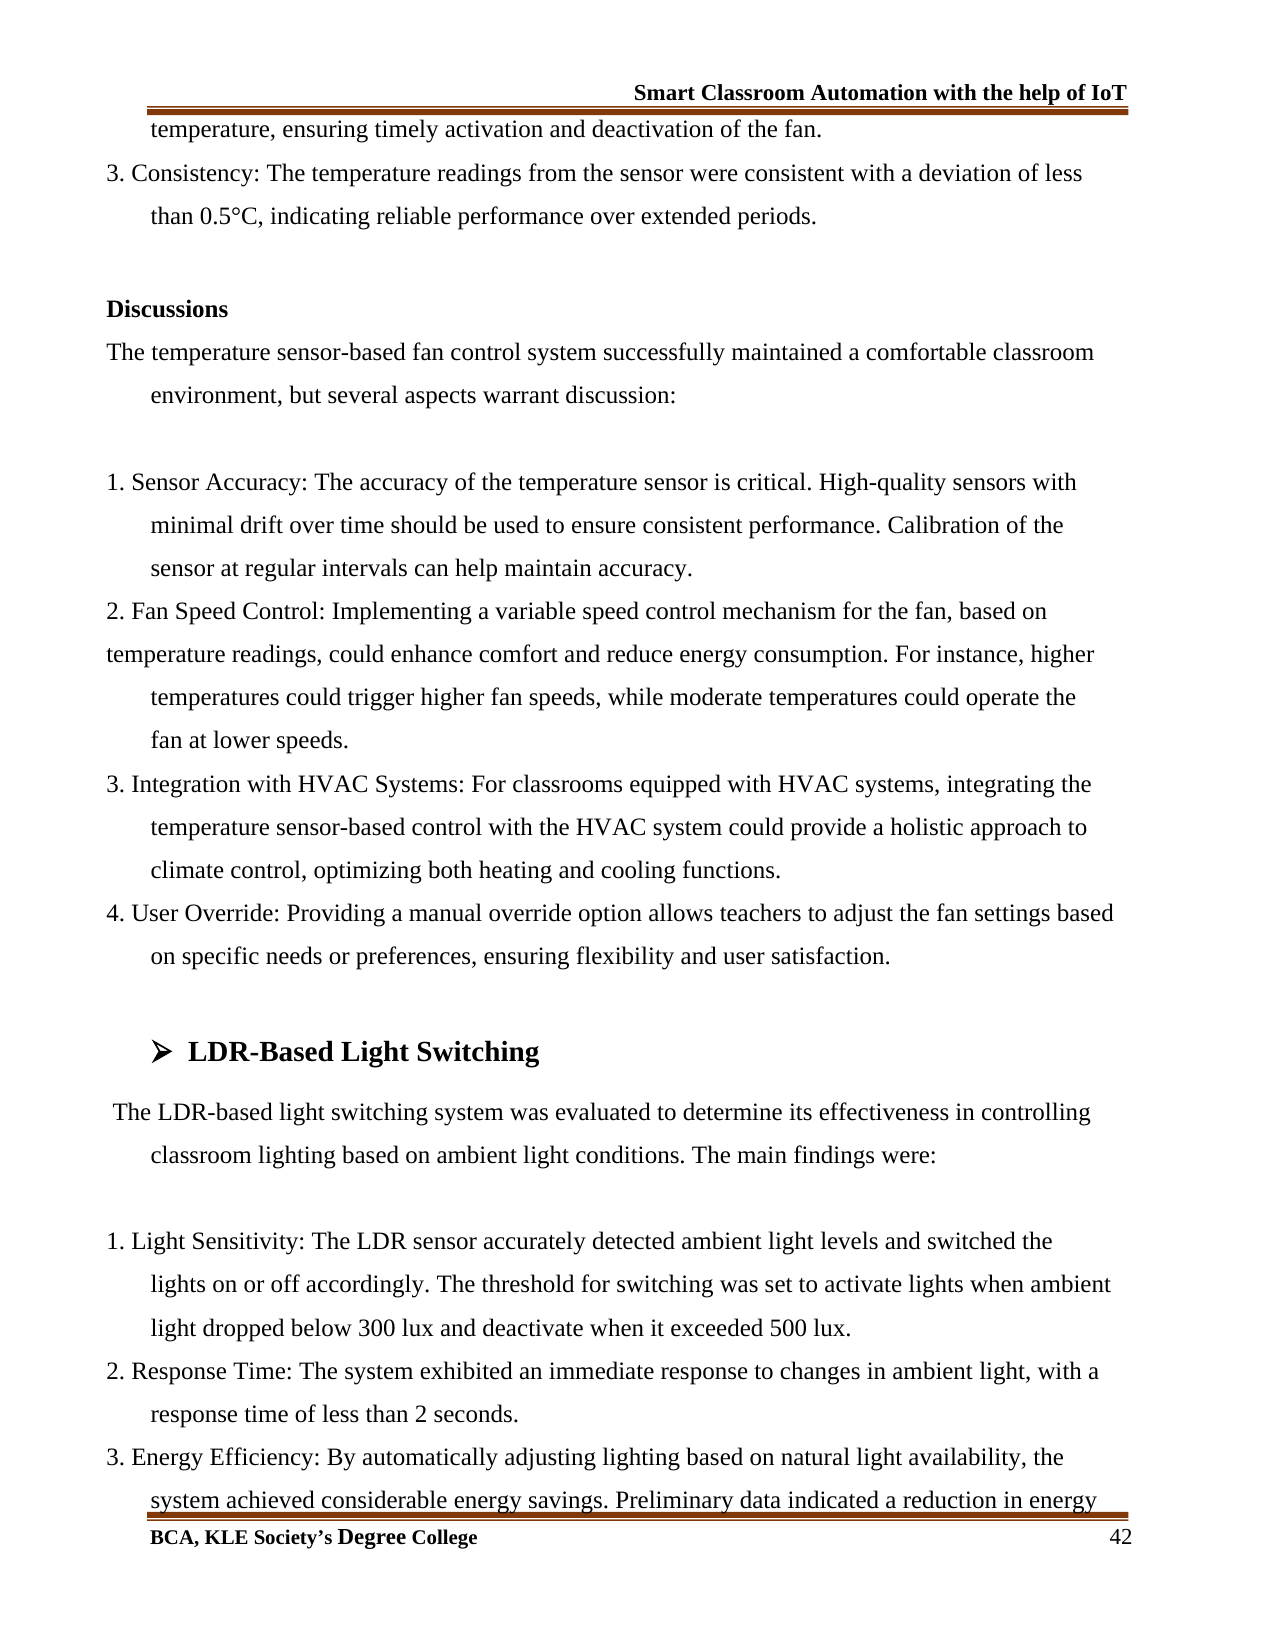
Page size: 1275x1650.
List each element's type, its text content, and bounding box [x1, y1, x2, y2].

text 1. Light Sensitivity: The LDR sensor accurately detected ambient light levels and switched the lights on or off accordingly. The threshold for switching was set to activate lights when ambient light dropped below 300 lux and deactivate when it exceeded 500 lux. [106, 1226, 1114, 1341]
text 3. Integration with HVAC Systems: For classrooms equipped with HVAC systems, integrating the temperature sensor-based control with the HVAC system could provide a holistic approach to climate control, optimizing both heating and cooling functions. [106, 769, 1114, 884]
text The LDR-based light switching system was evaluated to determine its effectiveness in controlling classroom lighting based on ambient light conditions. The main findings were: [106, 1097, 1114, 1169]
text 4. User Override: Providing a manual override option allows teachers to adjust the fan settings based on specific needs or preferences, ensuring flexibility and user satisfaction. [106, 898, 1114, 970]
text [106, 114, 1114, 143]
list LDR-Based Light Switching [150, 1034, 1144, 1068]
text 1. Sensor Accuracy: The accuracy of the temperature sensor is critical. High-quality sensors with minimal drift over time should be used to ensure consistent performance. Calibration of the sensor at regular intervals can help maintain accuracy. [106, 467, 1114, 582]
text 2. Fan Speed Control: Implementing a variable speed control mechanism for the fan, based on [106, 596, 1114, 625]
text 2. Response Time: The system exhibited an immediate response to changes in ambient light, with a response time of less than 2 seconds. [106, 1356, 1114, 1428]
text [106, 1442, 1114, 1514]
text 3. Consistency: The temperature readings from the sensor were consistent with a deviation of less than 0.5°C, indicating reliable performance over extended periods. [106, 158, 1114, 229]
text The temperature sensor-based fan control system successfully maintained a comfortable classroom environment, but several aspects warrant discussion: [106, 337, 1114, 409]
text Discussions [106, 294, 1114, 323]
text temperature readings, could enhance comfort and reduce energy consumption. For instance, higher temperatures could trigger higher fan speeds, while moderate temperatures could operate the fan at lower speeds. [106, 639, 1114, 754]
